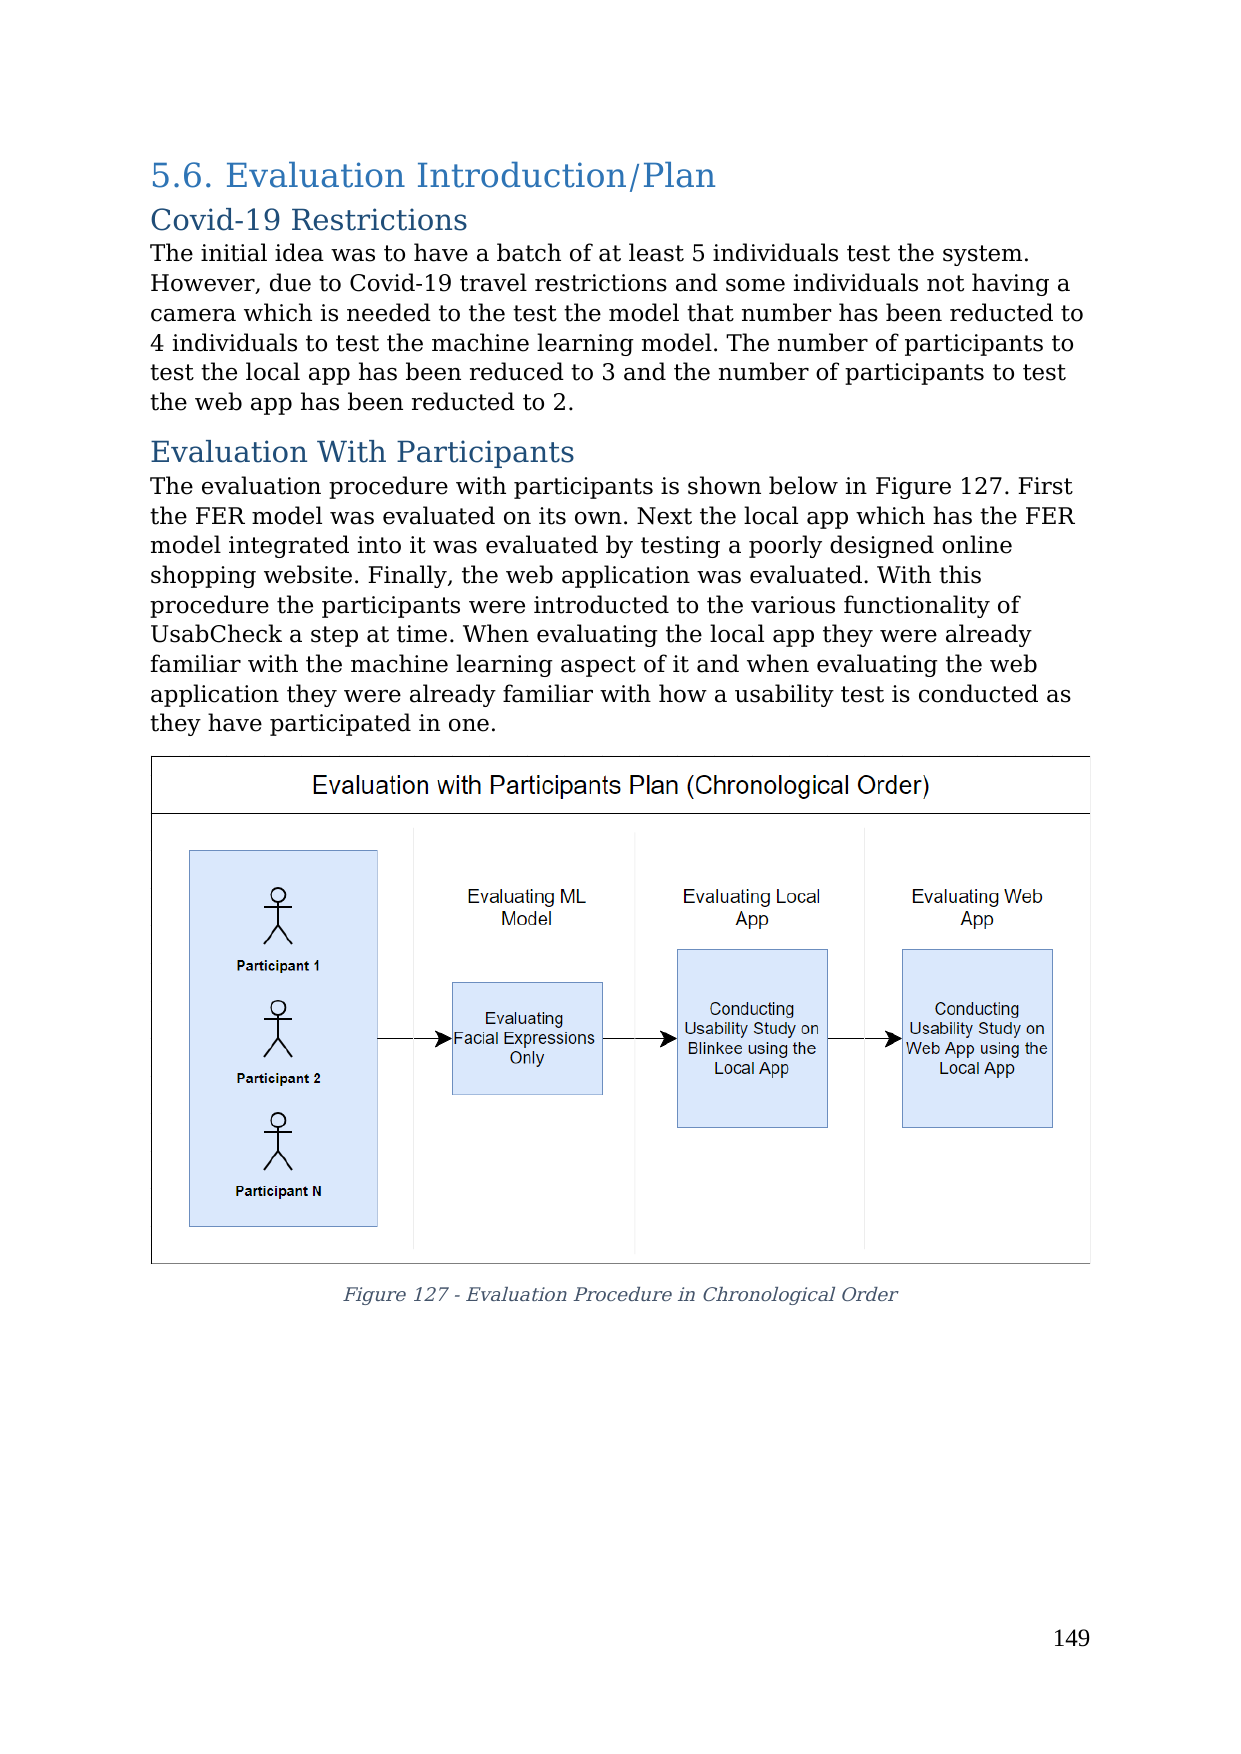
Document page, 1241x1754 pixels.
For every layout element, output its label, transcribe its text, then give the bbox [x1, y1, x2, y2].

text The initial idea was to have a batch of at least 5 individuals test the system. However, due to Covid-19 travel restrictions and some individuals not having a camera which is needed to the test the model that number has been reducted to 4 individuals to test the machine learning model. The number of participants to test the local app has been reduced to 3 and the number of participants to test the web app has been reducted to 2. [150, 239, 1090, 415]
subtitle Covid-19 Restrictions [150, 201, 1090, 236]
subtitle Evaluation With Participants [150, 434, 1090, 469]
subtitle Evaluation Introduction/Plan [150, 154, 1090, 194]
picture [150, 755, 1091, 1264]
text The evaluation procedure with participants is shown below in Figure 126. First the FER model was evaluated on its own. Next the local app which has the FER model integrated into it was evaluated by testing a poorly designed online shopping website. Finally, the web application was evaluated. With this procedure the participants were introducted to the various functionality of UsabCheck a step at time. When evaluating the local app they were already familiar with the machine learning aspect of it and when evaluating the web application they were already familiar with how a usability test is conducted as they have participated in one. [150, 472, 1090, 737]
text Figure 127 - Evaluation Procedure in Chronological Order [150, 1282, 1090, 1305]
